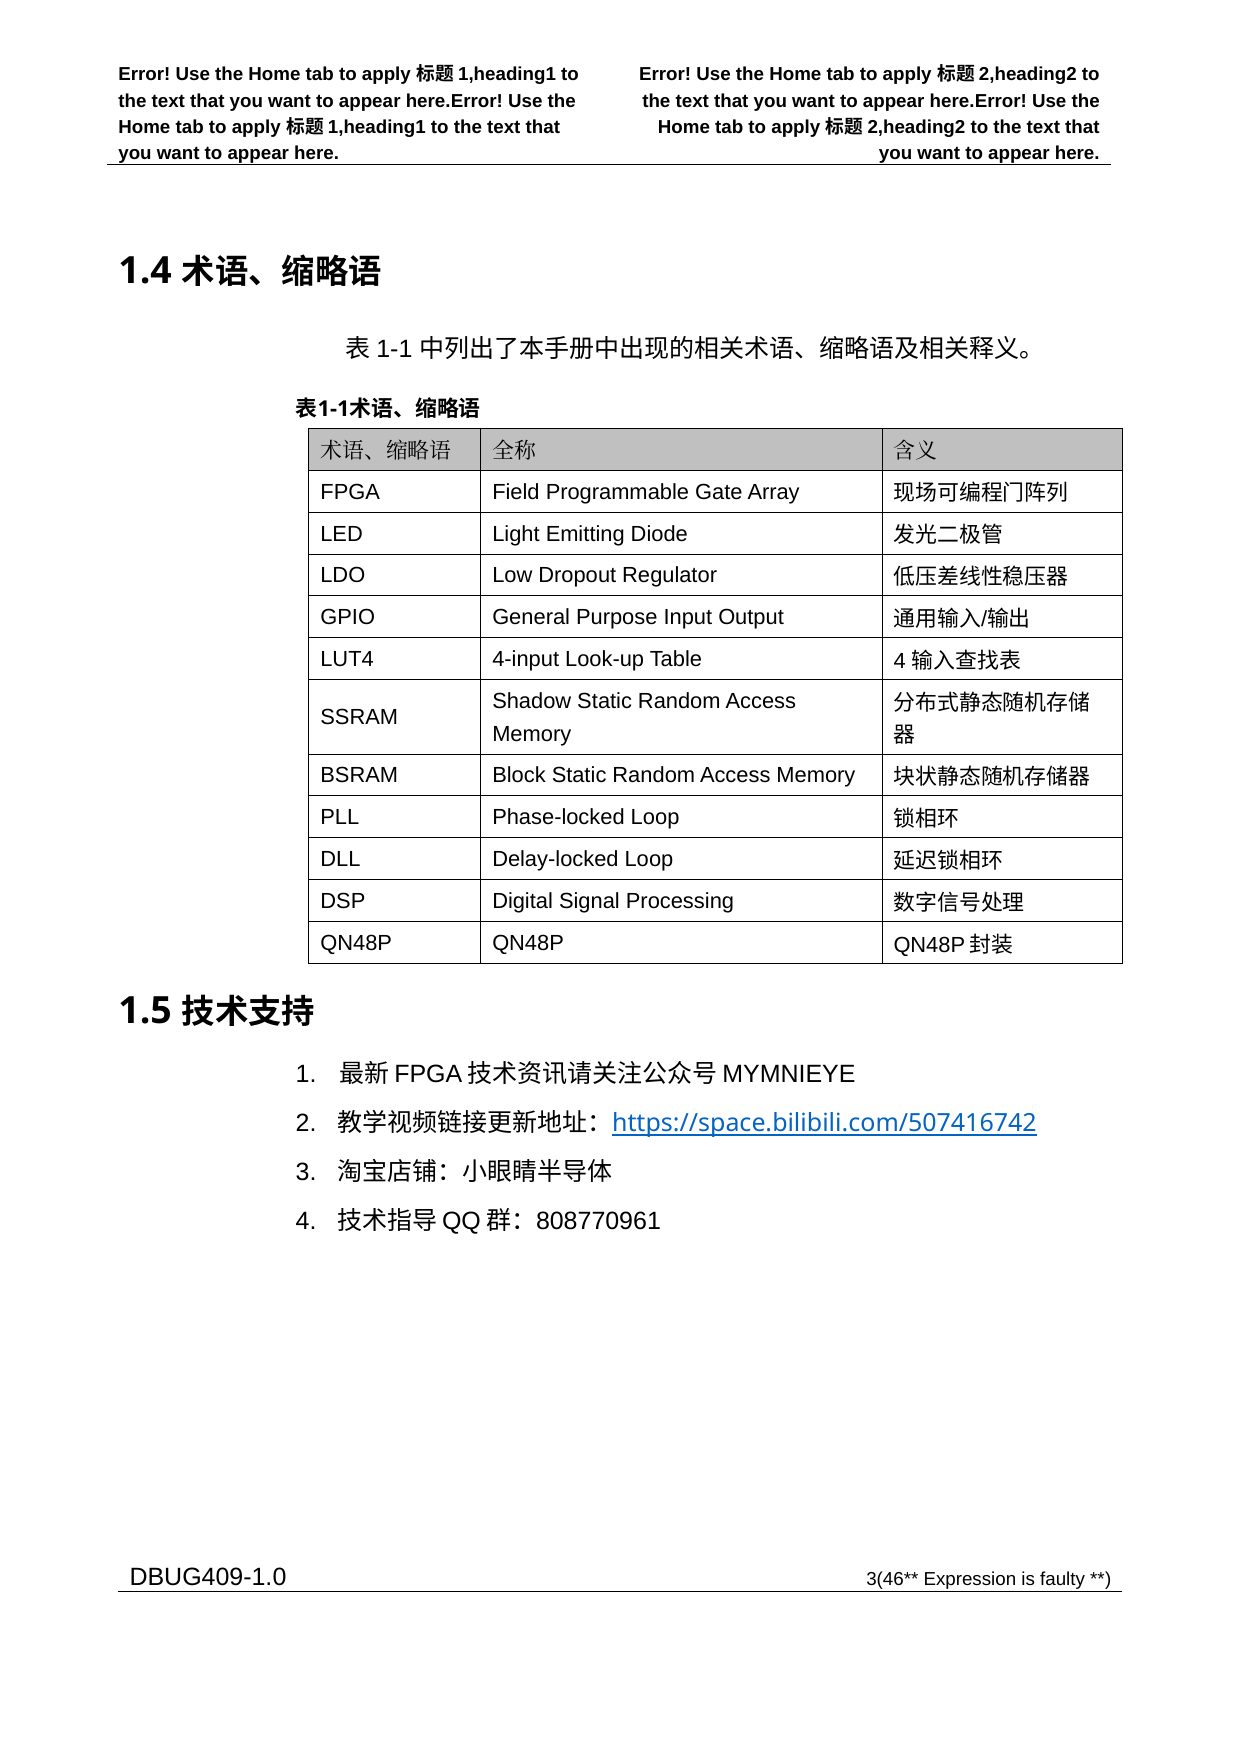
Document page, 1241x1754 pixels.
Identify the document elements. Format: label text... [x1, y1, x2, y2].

table_cell 现场可编程门阵列 [883, 471, 1122, 512]
table_cell Field Programmable Gate Array [481, 471, 882, 512]
table_cell Phase-locked Loop [481, 796, 882, 837]
list 技术指导QQ群：808770961 [295, 1200, 1122, 1236]
table_cell QN48P [481, 922, 882, 963]
table_cell Digital Signal Processing [481, 880, 882, 921]
table_cell Light Emitting Diode [481, 513, 882, 553]
table_cell LDO [309, 555, 480, 595]
table_cell 低压差线性稳压器 [883, 555, 1122, 595]
table_cell Block Static Random Access Memory [481, 755, 882, 795]
table_cell Shadow Static Random Access Memory [481, 680, 882, 753]
list 淘宝店铺：小眼睛半导体 [295, 1151, 1122, 1188]
table_cell SSRAM [309, 680, 480, 753]
table_header 全称 [481, 429, 882, 470]
table_cell 4-input Look-up Table [481, 638, 882, 679]
table_cell Low Dropout Regulator [481, 555, 882, 595]
table_cell 分布式静态随机存储器 [883, 680, 1122, 753]
subtitle 术语、缩略语 [118, 236, 1122, 301]
table_cell 块状静态随机存储器 [883, 755, 1122, 795]
table_cell General Purpose Input Output [481, 596, 882, 637]
table_cell GPIO [309, 596, 480, 637]
subtitle 技术支持 [118, 976, 1122, 1041]
text 表 1-1 中列出了本手册中出现的相关术语、缩略语及相关释义。 [295, 314, 1122, 379]
table_cell 数字信号处理 [883, 880, 1122, 921]
table_cell LUT4 [309, 638, 480, 679]
table_header 术语、缩略语 [309, 429, 480, 470]
list 教学视频链接更新地址：https://space.bilibili.com/507416742 [295, 1103, 1122, 1139]
table_cell 发光二极管 [883, 513, 1122, 553]
table_cell 4 输入查找表 [883, 638, 1122, 679]
table_cell 通用输入/输出 [883, 596, 1122, 637]
table_cell DSP [309, 880, 480, 921]
table_header 含义 [883, 429, 1122, 470]
table_cell PLL [309, 796, 480, 837]
text 表1-1术语、缩略语 [295, 391, 1122, 424]
table_cell 延迟锁相环 [883, 838, 1122, 879]
table_cell 锁相环 [883, 796, 1122, 837]
table_cell Delay-locked Loop [481, 838, 882, 879]
table_cell BSRAM [309, 755, 480, 795]
table_cell DLL [309, 838, 480, 879]
table_cell FPGA [309, 471, 480, 512]
list 最新FPGA技术资讯请关注公众号MYMNIEYE [295, 1054, 1122, 1090]
table_cell QN48P [309, 922, 480, 963]
table_cell LED [309, 513, 480, 553]
table_cell QN48P封装 [883, 922, 1122, 963]
